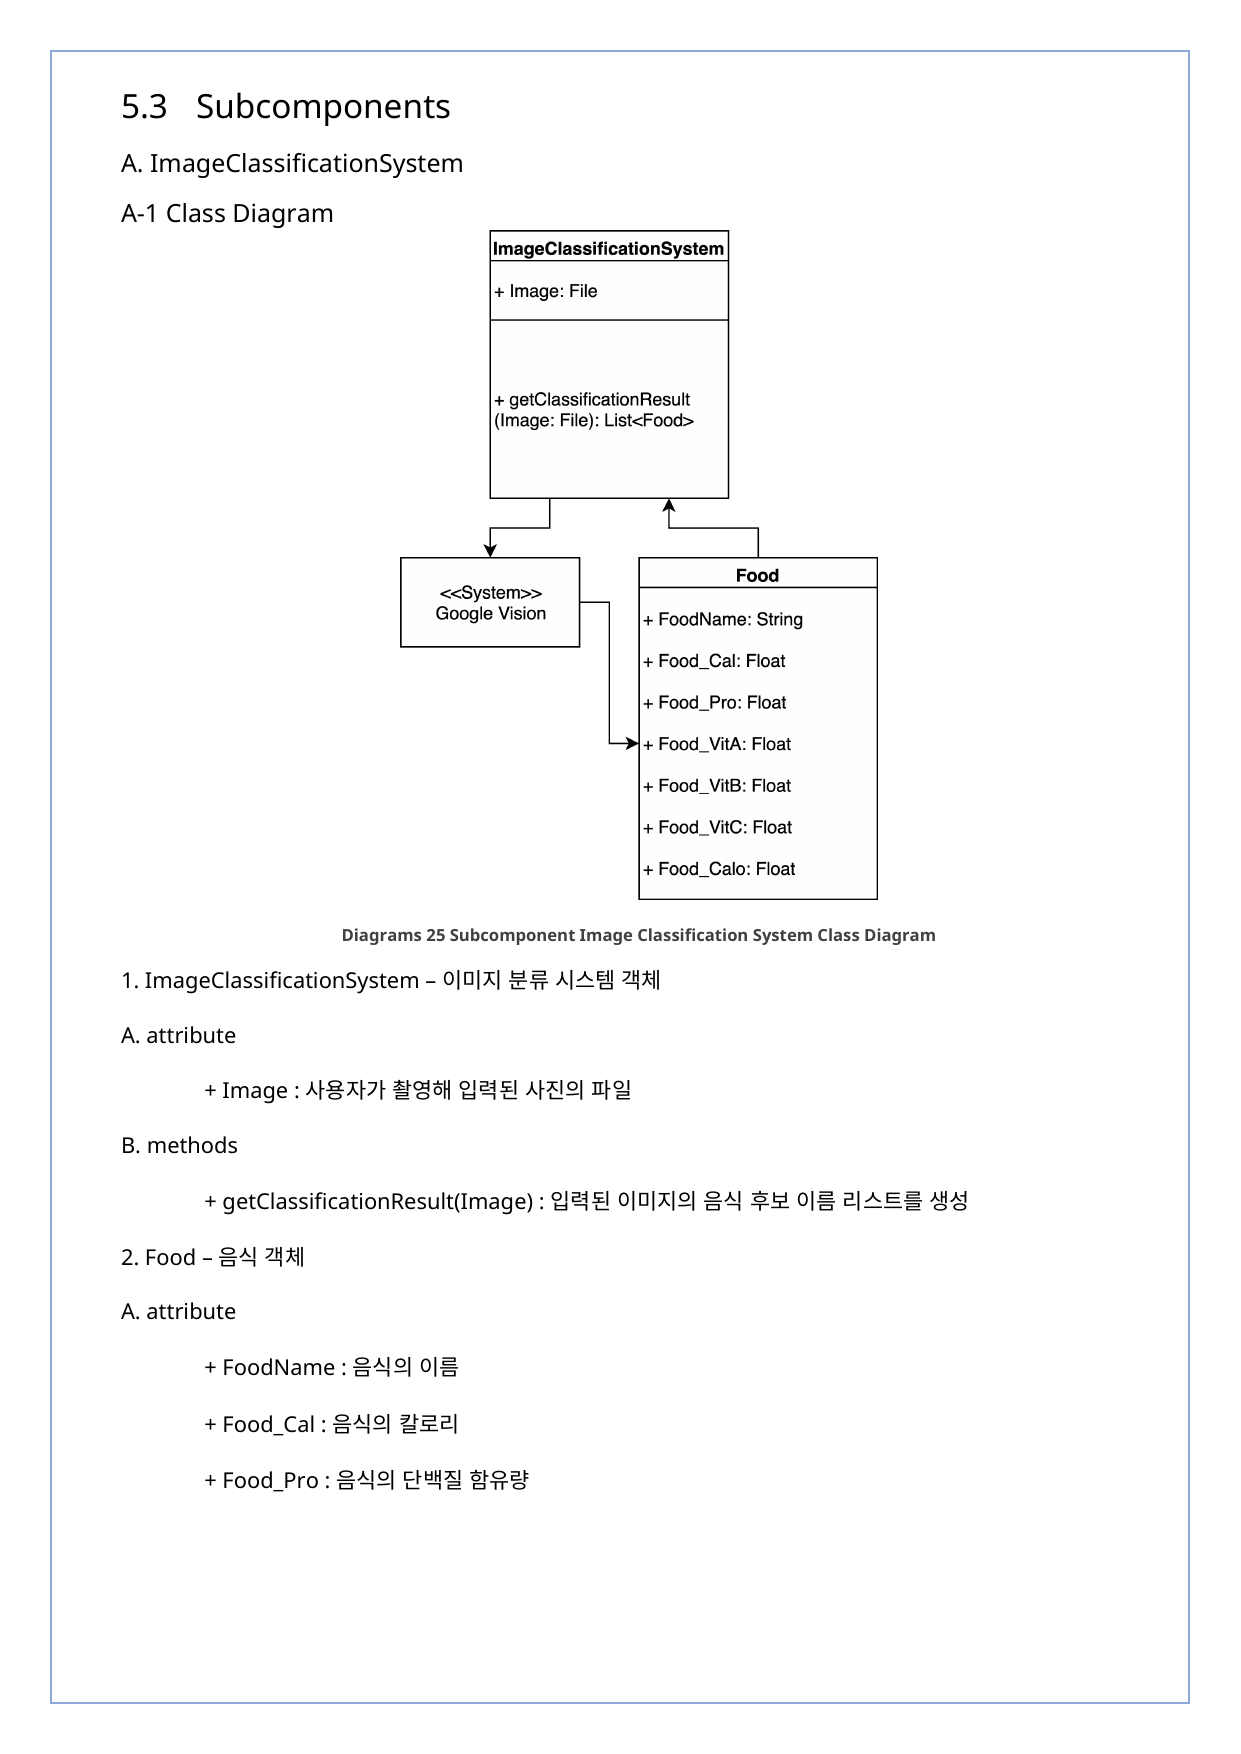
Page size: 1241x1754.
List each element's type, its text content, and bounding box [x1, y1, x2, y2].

subtitle A-1 Class Diagram [121, 196, 1157, 230]
picture [400, 230, 878, 900]
text + FoodName : 음식의 이름 [121, 1350, 1157, 1382]
text 1. ImageClassificationSystem – 이미지 분류 시스템 객체 [121, 963, 1157, 995]
text B. methods [121, 1130, 1157, 1159]
text + Food_Pro : 음식의 단백질 함유량 [121, 1463, 1157, 1495]
text A. attribute [121, 1296, 1157, 1326]
text + Food_Cal : 음식의 칼로리 [121, 1407, 1157, 1438]
text A. attribute [121, 1019, 1157, 1049]
subtitle A. ImageClassificationSystem [121, 145, 1157, 179]
text + Image : 사용자가 촬영해 입력된 사진의 파일 [121, 1073, 1157, 1105]
text 2. Food – 음식 객체 [121, 1240, 1157, 1272]
text + getClassificationResult(Image) : 입력된 이미지의 음식 후보 이름 리스트를 생성 [121, 1184, 1157, 1215]
subtitle Subcomponents [121, 83, 1157, 129]
